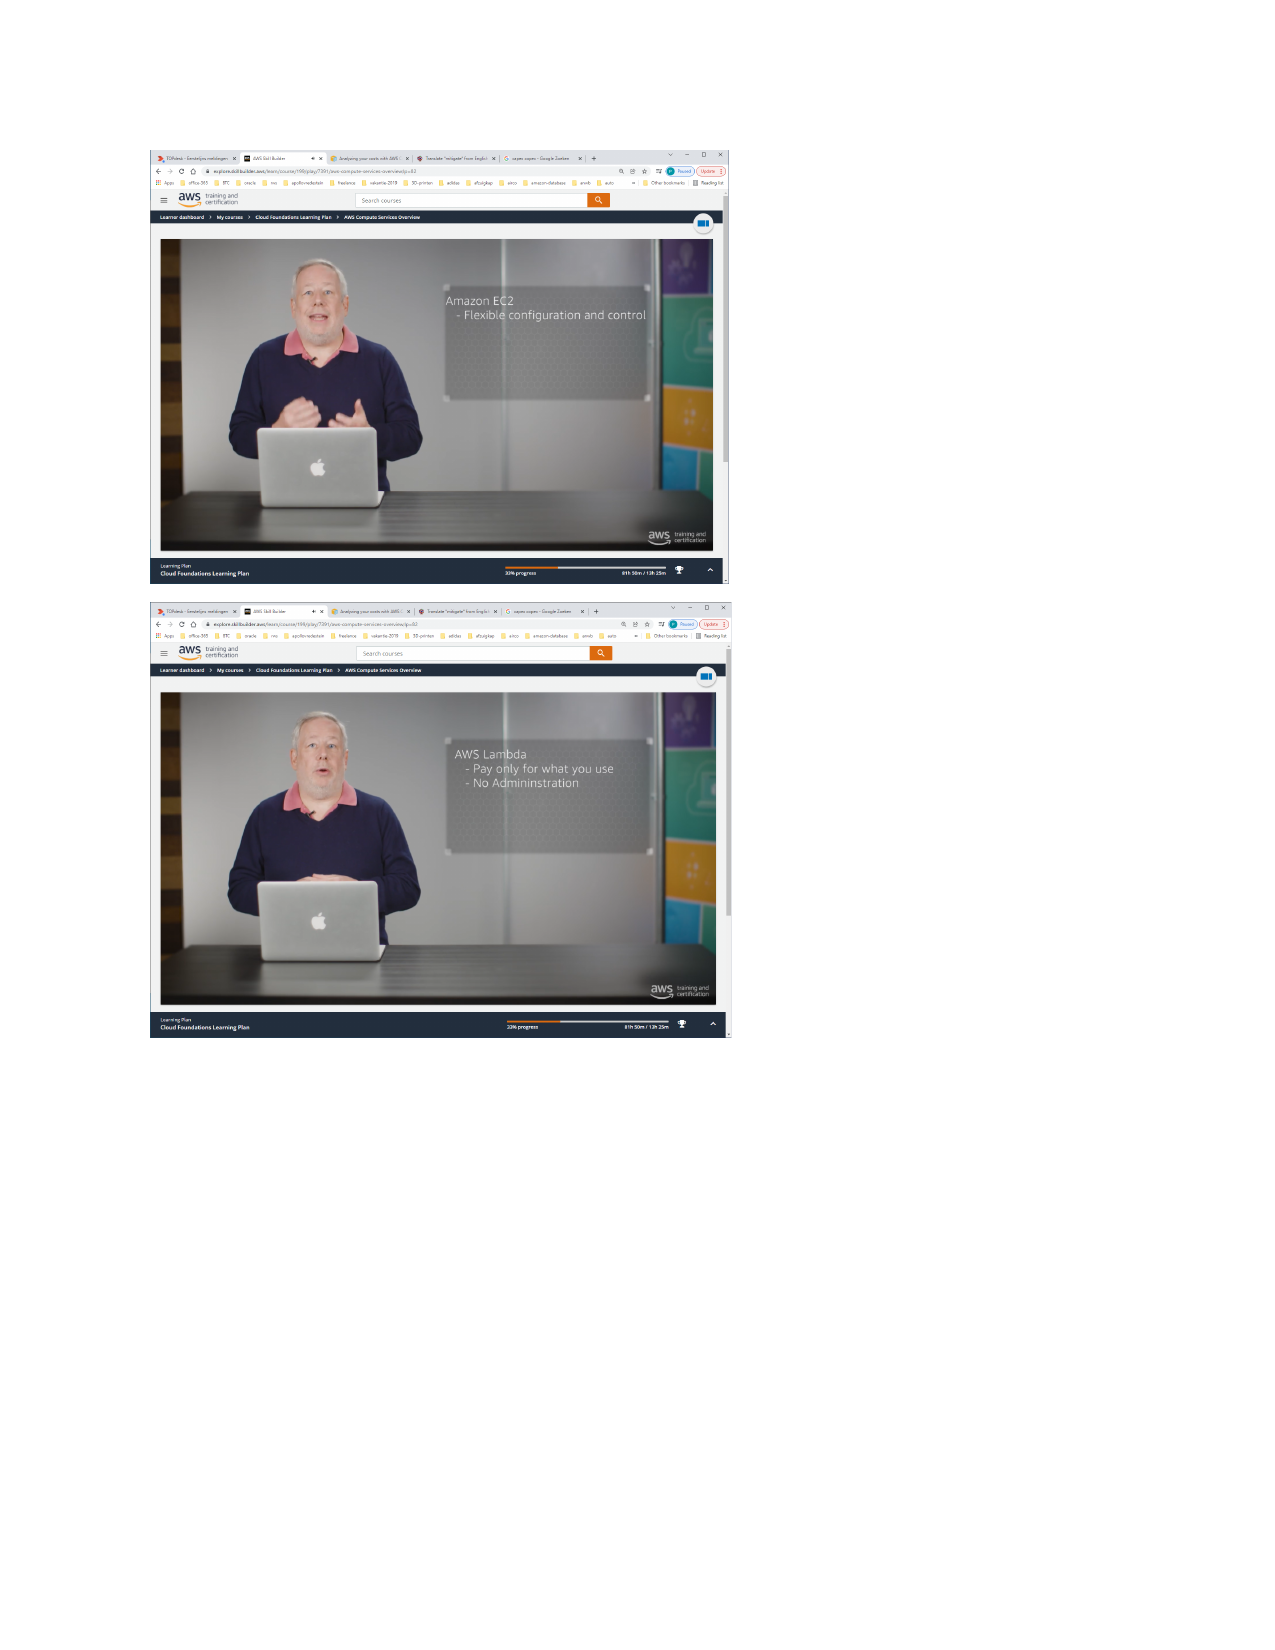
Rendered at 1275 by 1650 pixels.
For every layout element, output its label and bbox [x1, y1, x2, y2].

picture [150, 602, 732, 1038]
picture [150, 150, 729, 584]
